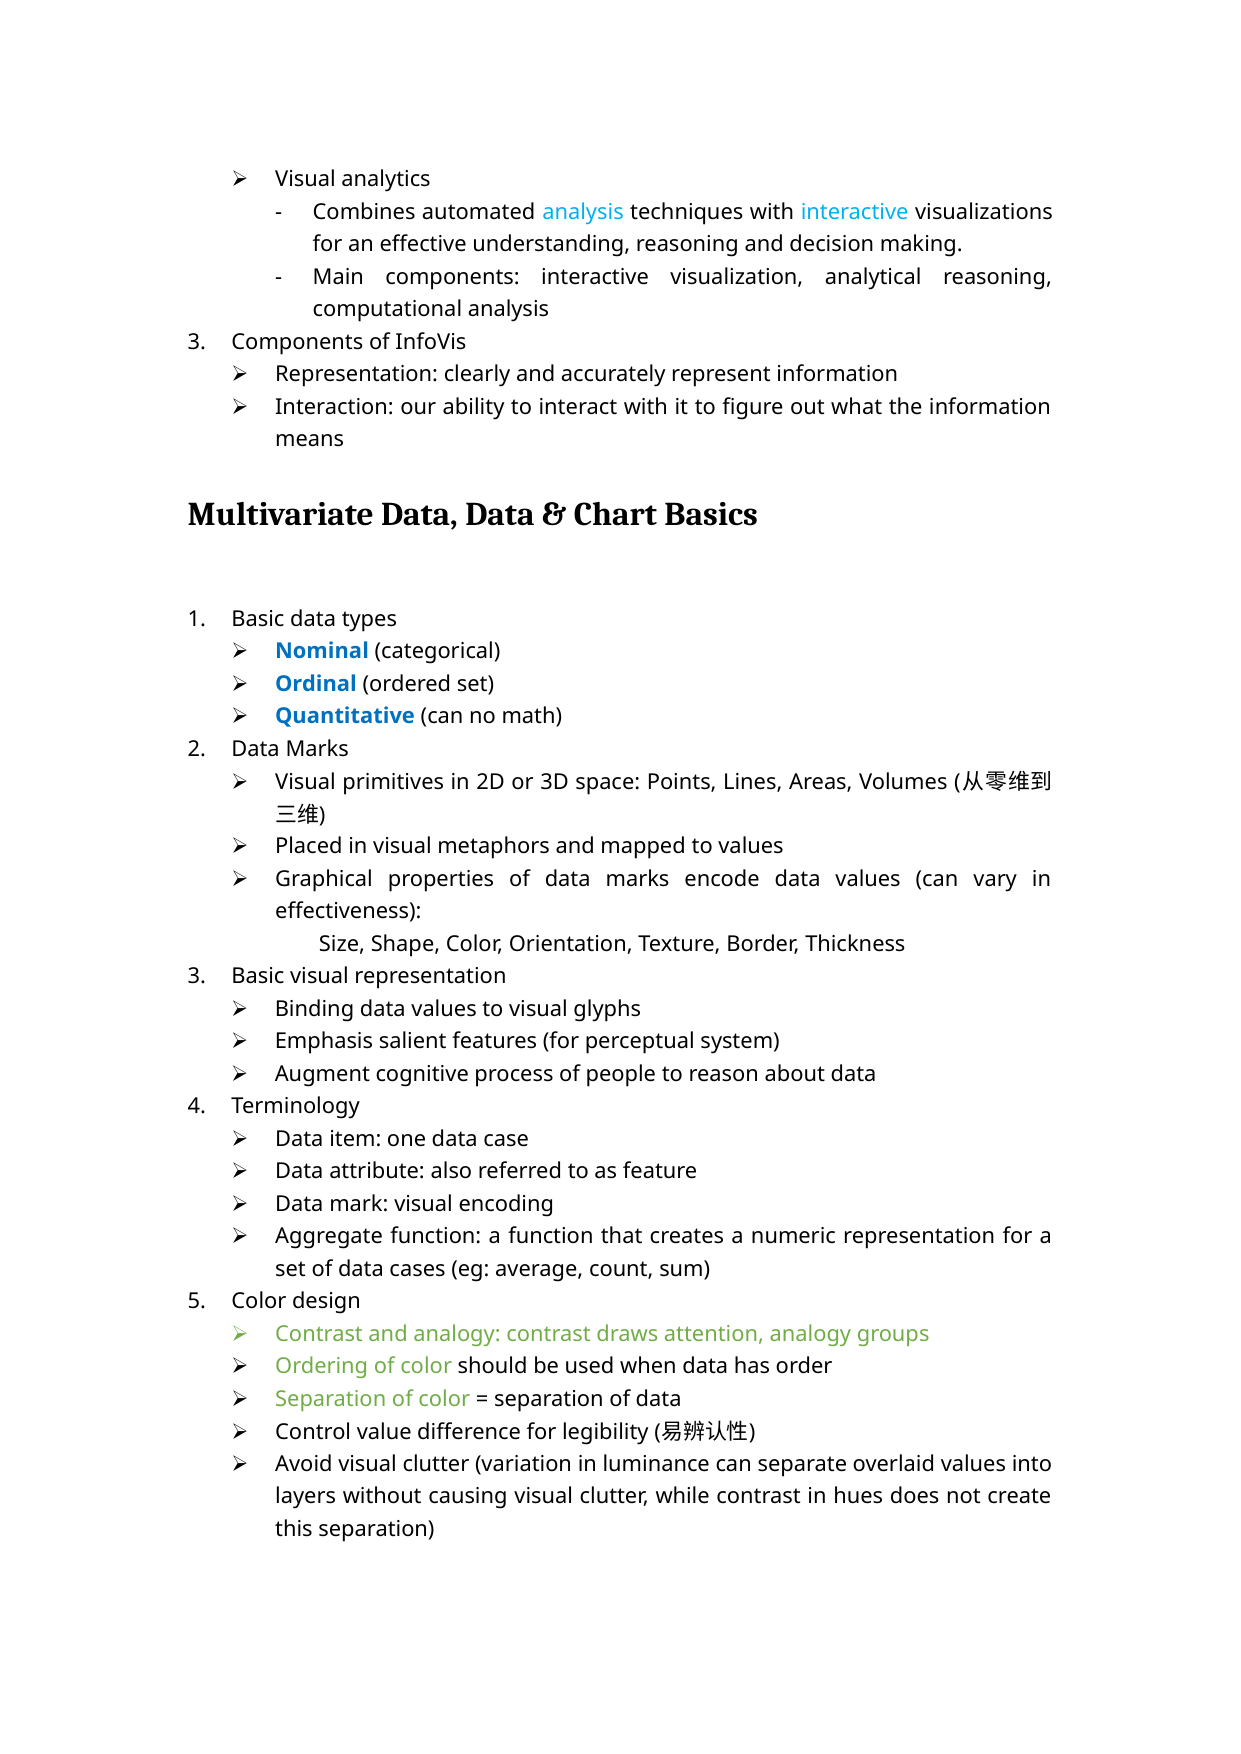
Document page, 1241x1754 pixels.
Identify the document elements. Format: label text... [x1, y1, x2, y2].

list Size, Shape, Color, Orientation, Texture, Border, Thickness [319, 927, 1053, 959]
list Nominal (categorical) [231, 634, 1053, 667]
list Avoid visual clutter (variation in luminance can separate overlaid values into layers without causing visual clutter, while contrast in hues does not create this separation) [231, 1447, 1053, 1544]
list Main components: interactive visualization, analytical reasoning, computational analysis [275, 259, 1053, 324]
list Control value difference for legibility (易辨认性) [231, 1414, 1053, 1447]
list Visual analytics [231, 162, 1053, 194]
list Placed in visual metaphors and mapped to values [231, 829, 1053, 862]
subtitle Multivariate Data, Data & Chart Basics [187, 482, 1053, 547]
list Representation: clearly and accurately represent information [231, 357, 1053, 389]
list Data Marks [187, 732, 1053, 764]
list Terminology [187, 1089, 1053, 1122]
list Basic data types [187, 602, 1053, 634]
list Color design [187, 1284, 1053, 1317]
list Quantitative (can no math) [231, 699, 1053, 732]
list Data mark: visual encoding [231, 1187, 1053, 1219]
list Components of InfoVis [187, 324, 1053, 357]
list Data item: one data case [231, 1122, 1053, 1154]
list Data attribute: also referred to as feature [231, 1154, 1053, 1187]
list Binding data values to visual glyphs [231, 992, 1053, 1024]
list Emphasis salient features (for perceptual system) [231, 1024, 1053, 1057]
list Ordinal (ordered set) [231, 667, 1053, 699]
list Combines automated analysis techniques with interactive visualizations for an effective understanding, reasoning and decision making. [275, 194, 1053, 259]
list Visual primitives in 2D or 3D space: Points, Lines, Areas, Volumes (从零维到三维) [231, 764, 1053, 829]
list Graphical properties of data marks encode data values (can vary in effectiveness): [231, 862, 1053, 927]
list Interaction: our ability to interact with it to figure out what the information means [231, 389, 1053, 454]
list Ordering of color should be used when data has order [231, 1349, 1053, 1382]
list Separation of color = separation of data [231, 1382, 1053, 1414]
list Augment cognitive process of people to reason about data [231, 1057, 1053, 1089]
list Aggregate function: a function that creates a numeric representation for a set of data cases (eg: average, count, sum) [231, 1219, 1053, 1284]
list Basic visual representation [187, 959, 1053, 992]
list Contrast and analogy: contrast draws attention, analogy groups [231, 1317, 1053, 1349]
